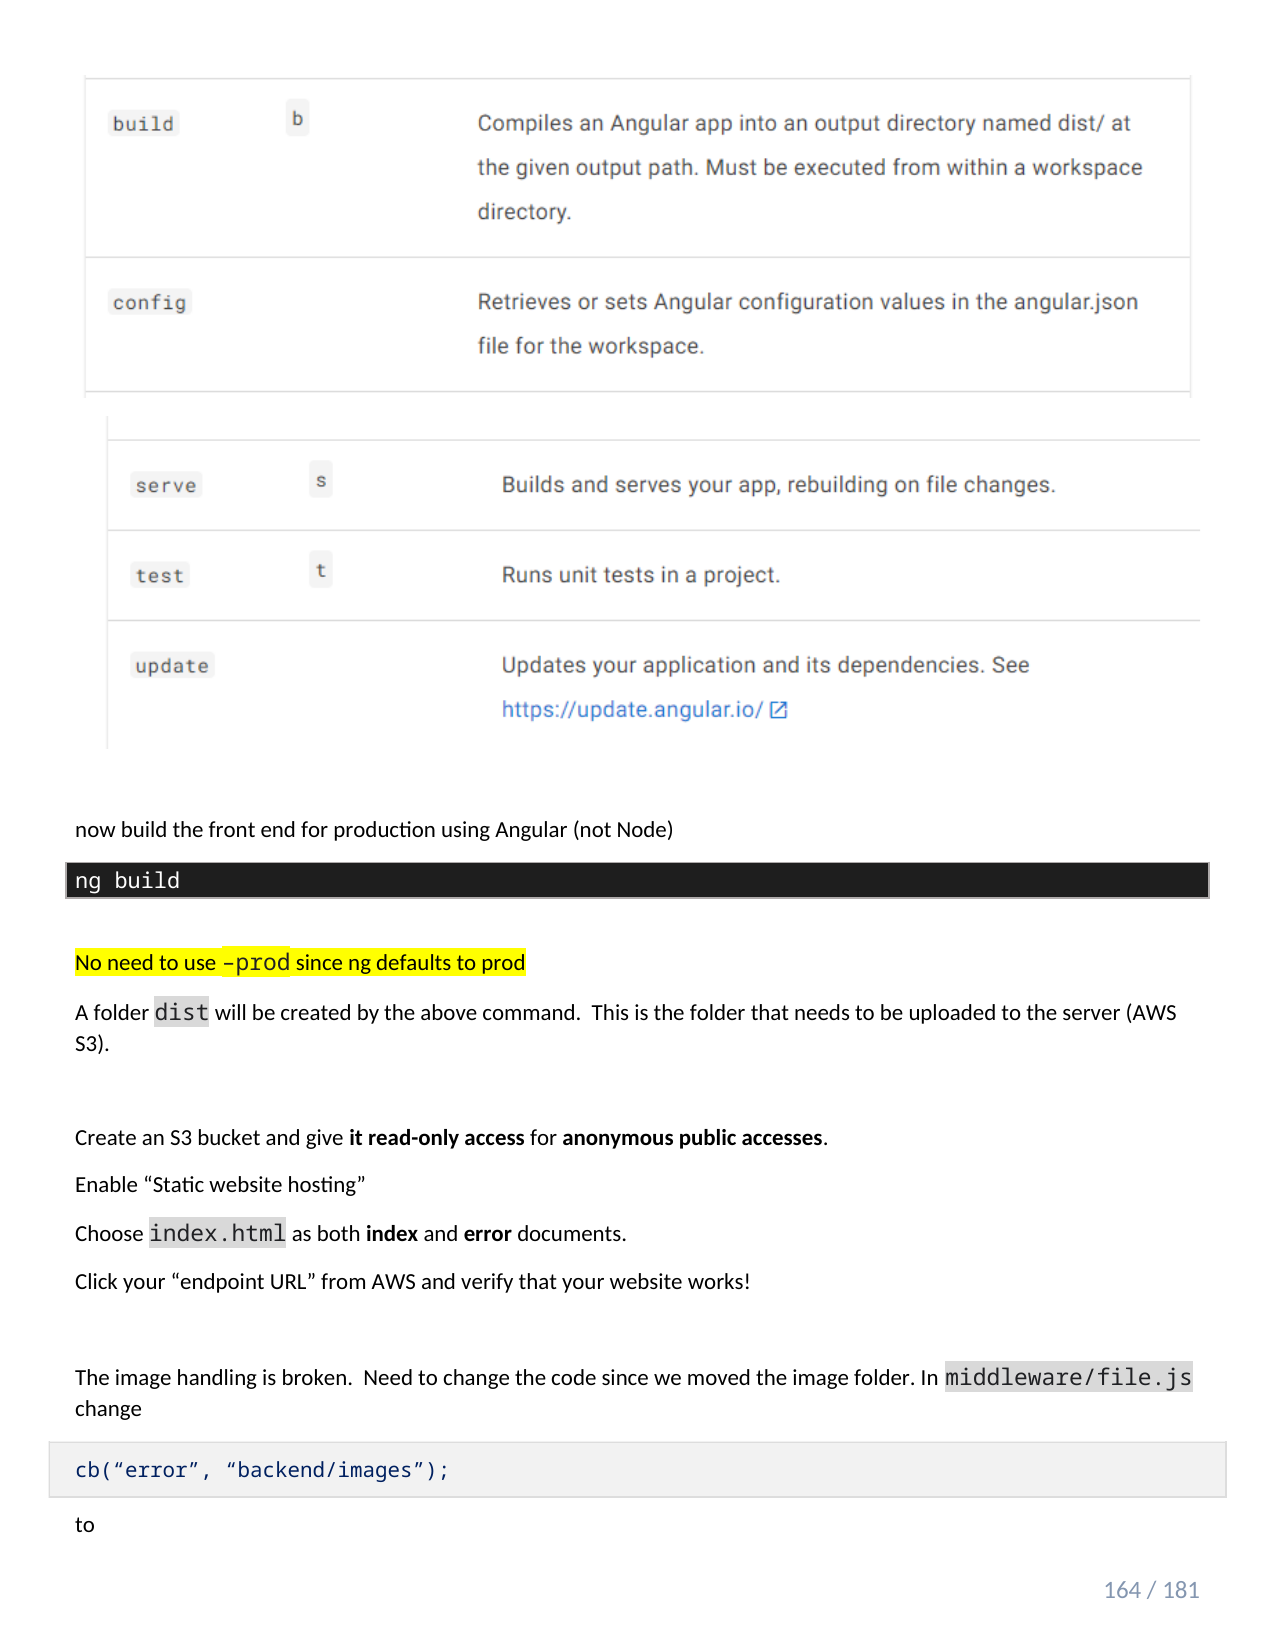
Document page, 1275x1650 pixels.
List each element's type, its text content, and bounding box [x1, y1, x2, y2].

text No need to use –prod since ng defaults to prod [290, 946, 1200, 977]
text now build the front end for production using Angular (not Node) [75, 815, 1200, 843]
text Choose index.html as both index and error documents. [286, 1217, 1200, 1248]
text A folder dist will be created by the above command. This is the folder that needs to be uploaded to the server (AWS S3). [75, 996, 1200, 1057]
picture [75, 75, 1200, 398]
text Enable “Static website hosting” [75, 1170, 1200, 1198]
text The image handling is broken. Need to change the code since we moved the image folder. In middleware/file.js change [75, 1361, 1200, 1422]
text ng build [67, 863, 1208, 897]
text to [75, 1510, 1200, 1538]
text Create an S3 bucket and give it read-only access for anonymous public accesses. [75, 1123, 1200, 1151]
text Click your “endpoint URL” from AWS and verify that your website works! [75, 1267, 1200, 1295]
picture [75, 416, 1200, 749]
text cb(“error”, “backend/images”); [50, 1443, 1225, 1496]
